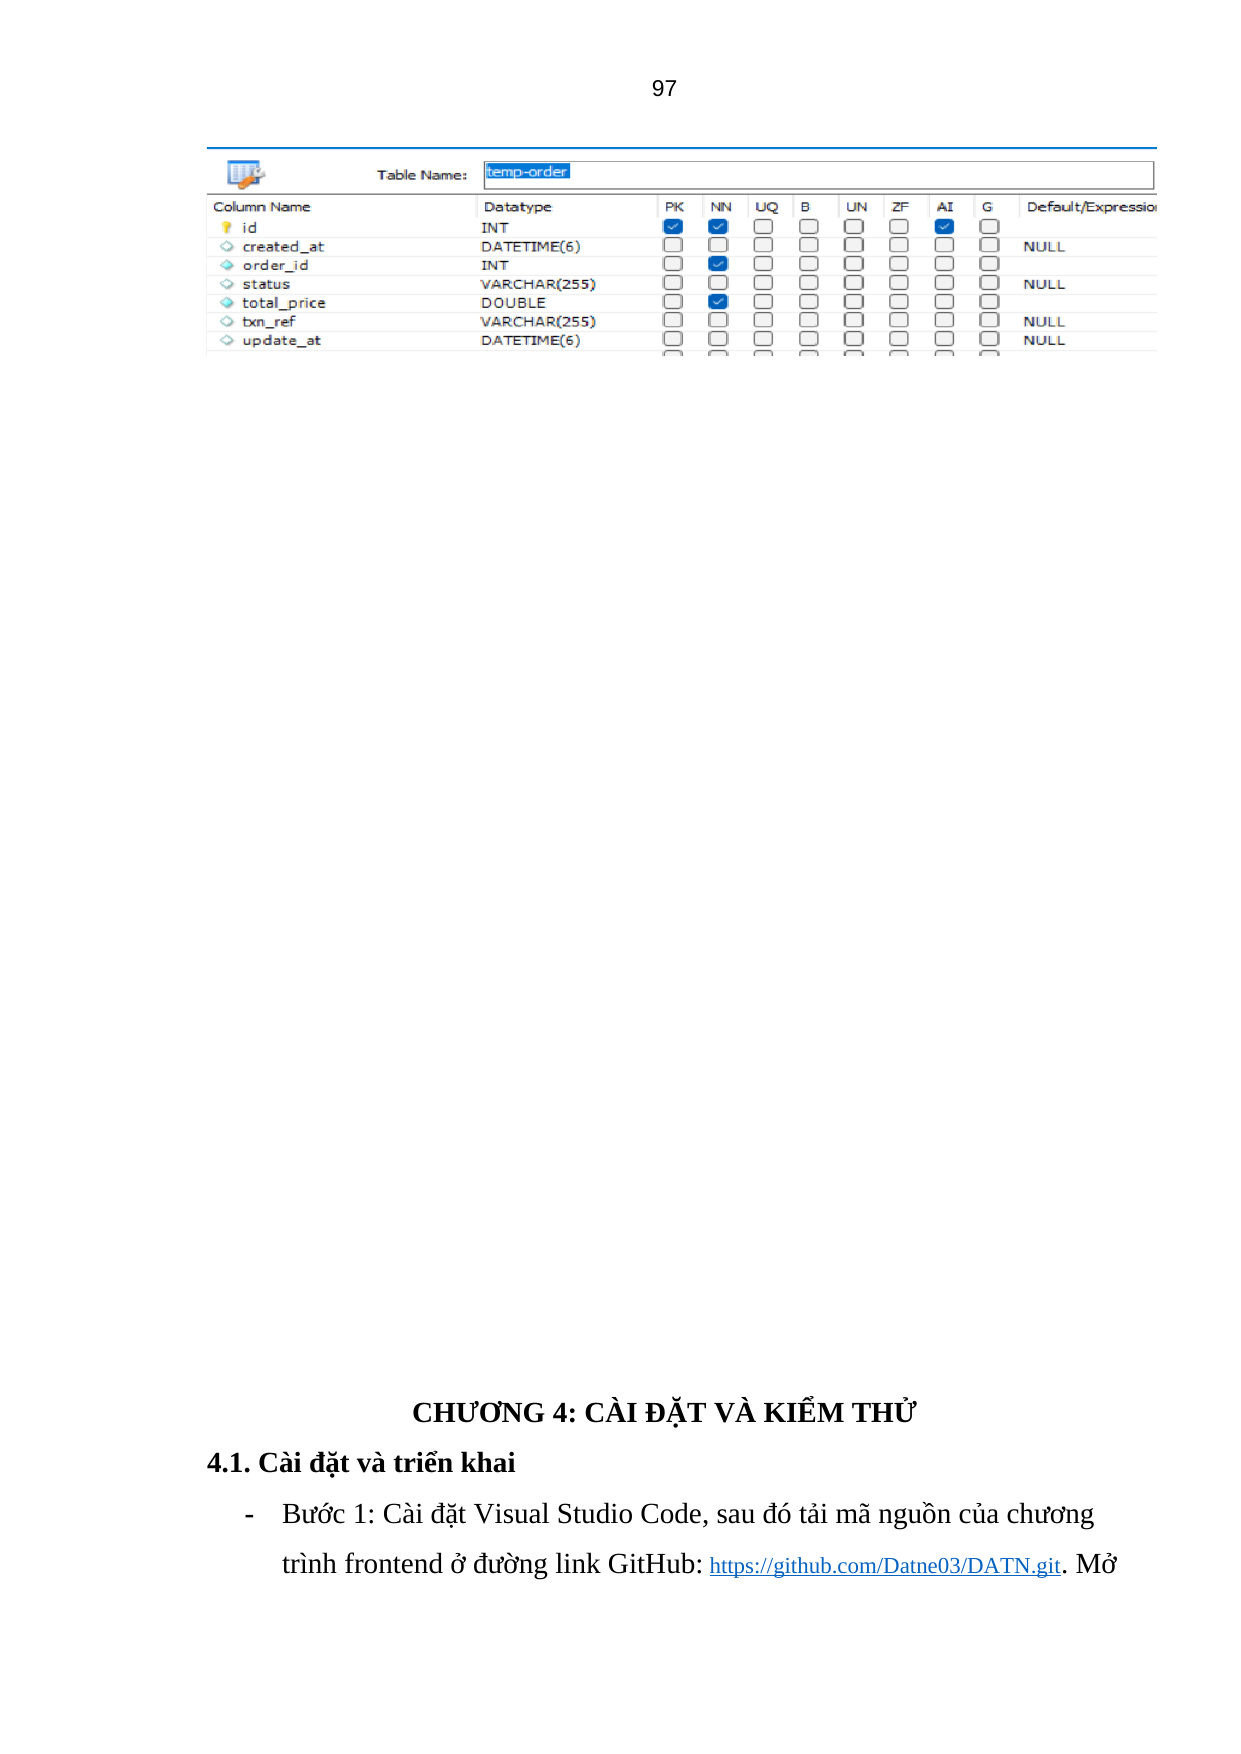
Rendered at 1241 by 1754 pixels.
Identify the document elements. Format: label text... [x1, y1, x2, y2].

subtitle 4.1. Cài đặt và triển khai [207, 1445, 1122, 1479]
picture [206, 147, 1157, 356]
subtitle CHƯƠNG 4: CÀI ĐẶT VÀ KIỂM THỬ [207, 1395, 1122, 1429]
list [244, 1496, 1122, 1579]
